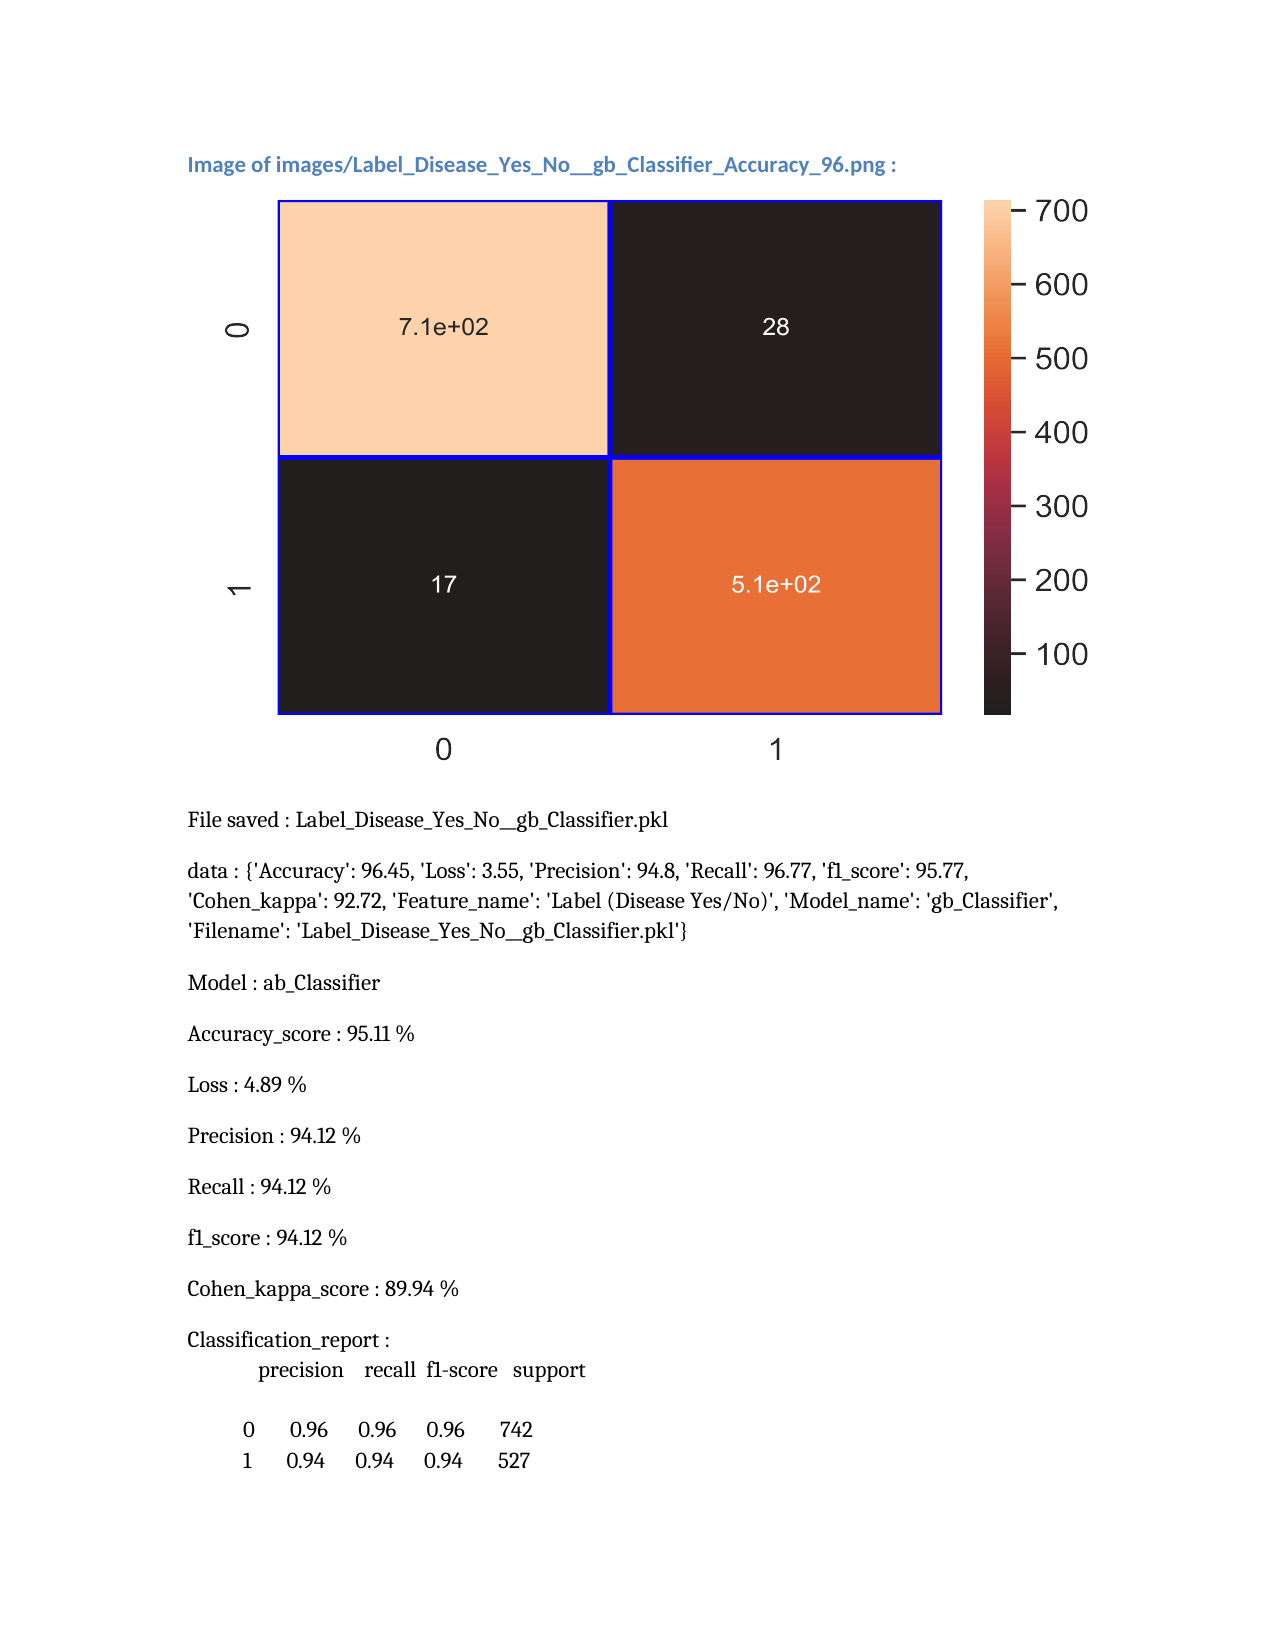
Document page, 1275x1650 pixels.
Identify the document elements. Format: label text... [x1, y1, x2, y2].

text Precision : 94.12 % [187, 1122, 1087, 1149]
text Recall : 94.12 % [187, 1173, 1087, 1200]
subtitle Image of images/Label_Disease_Yes_No__gb_Classifier_Accuracy_96.png : [187, 150, 1087, 178]
text Accuracy_score : 95.11 % [187, 1020, 1087, 1047]
picture [206, 182, 1107, 783]
text Model : ab_Classifier [187, 969, 1087, 996]
text Cohen_kappa_score : 89.94 % [187, 1276, 1087, 1302]
text File saved : Label_Disease_Yes_No__gb_Classifier.pkl [187, 807, 1087, 833]
text Loss : 4.89 % [187, 1071, 1087, 1098]
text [187, 1327, 1087, 1474]
text f1_score : 94.12 % [187, 1224, 1087, 1251]
text data : {'Accuracy': 96.45, 'Loss': 3.55, 'Precision': 94.8, 'Recall': 96.77, 'f1_score': 95.77, 'Cohen_kappa': 92.72, 'Feature_name': 'Label (Disease Yes/No)', 'Model_name': 'gb_Classifier', 'Filename': 'Label_Disease_Yes_No__gb_Classifier.pkl'} [187, 858, 1087, 945]
